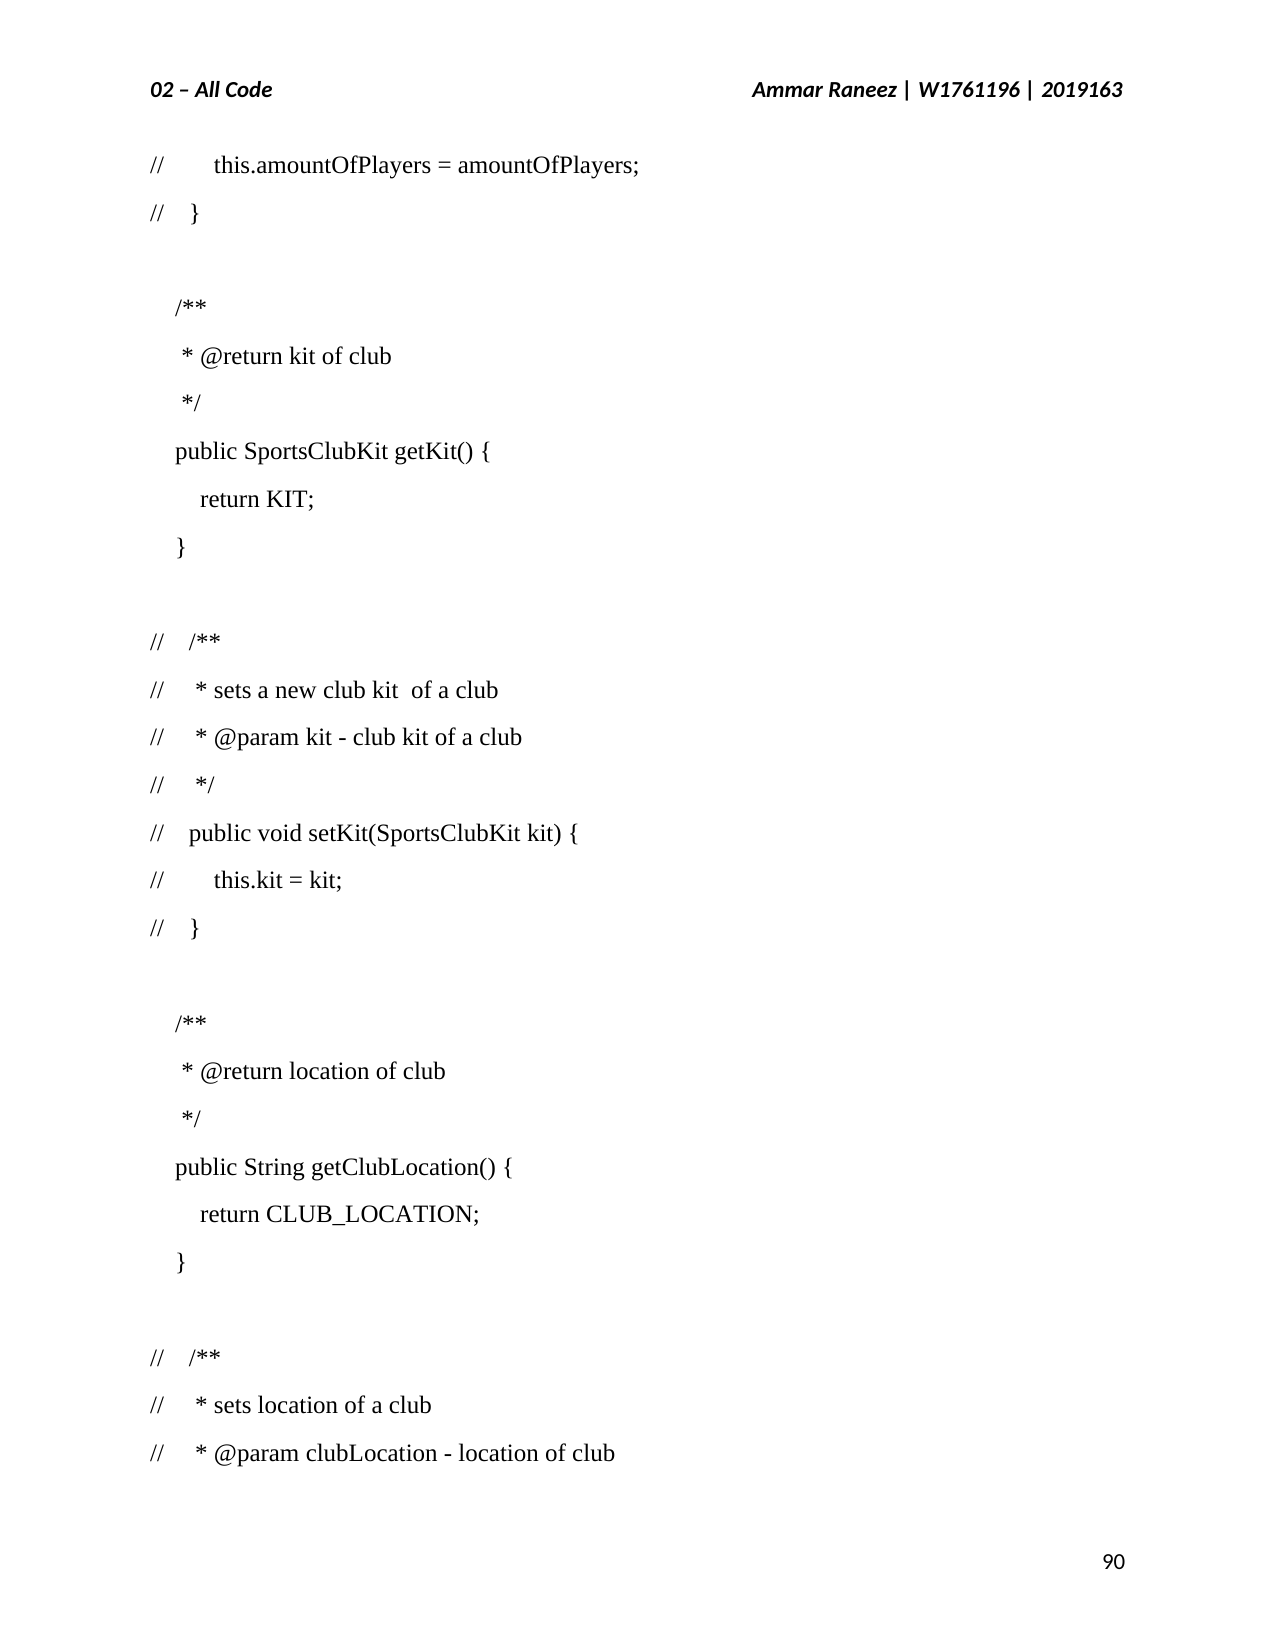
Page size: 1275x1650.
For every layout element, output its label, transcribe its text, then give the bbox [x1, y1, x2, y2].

text // /** [150, 1343, 1125, 1371]
text } [150, 1247, 1125, 1276]
text // /** [150, 627, 1125, 656]
text // public void setKit(SportsClubKit kit) { [150, 818, 1125, 847]
text * @return kit of club [150, 341, 1125, 369]
text /** [150, 293, 1125, 322]
text // } [150, 913, 1125, 942]
text } [150, 532, 1125, 560]
text // * sets a new club kit of a club [150, 675, 1125, 703]
text // */ [150, 770, 1125, 799]
text public String getClubLocation() { [150, 1152, 1125, 1181]
text // * sets location of a club [150, 1390, 1125, 1419]
text // } [150, 198, 1125, 226]
text return CLUB_LOCATION; [150, 1199, 1125, 1228]
text // this.amountOfPlayers = amountOfPlayers; [150, 150, 1125, 179]
text public SportsClubKit getKit() { [150, 436, 1125, 465]
text // * @param kit - club kit of a club [150, 722, 1125, 751]
text * @return location of club [150, 1056, 1125, 1085]
text */ [150, 388, 1125, 417]
text /** [150, 1009, 1125, 1037]
text */ [150, 1104, 1125, 1133]
text // this.kit = kit; [150, 866, 1125, 894]
text // * @param clubLocation - location of club [150, 1438, 1125, 1467]
text return KIT; [150, 484, 1125, 513]
